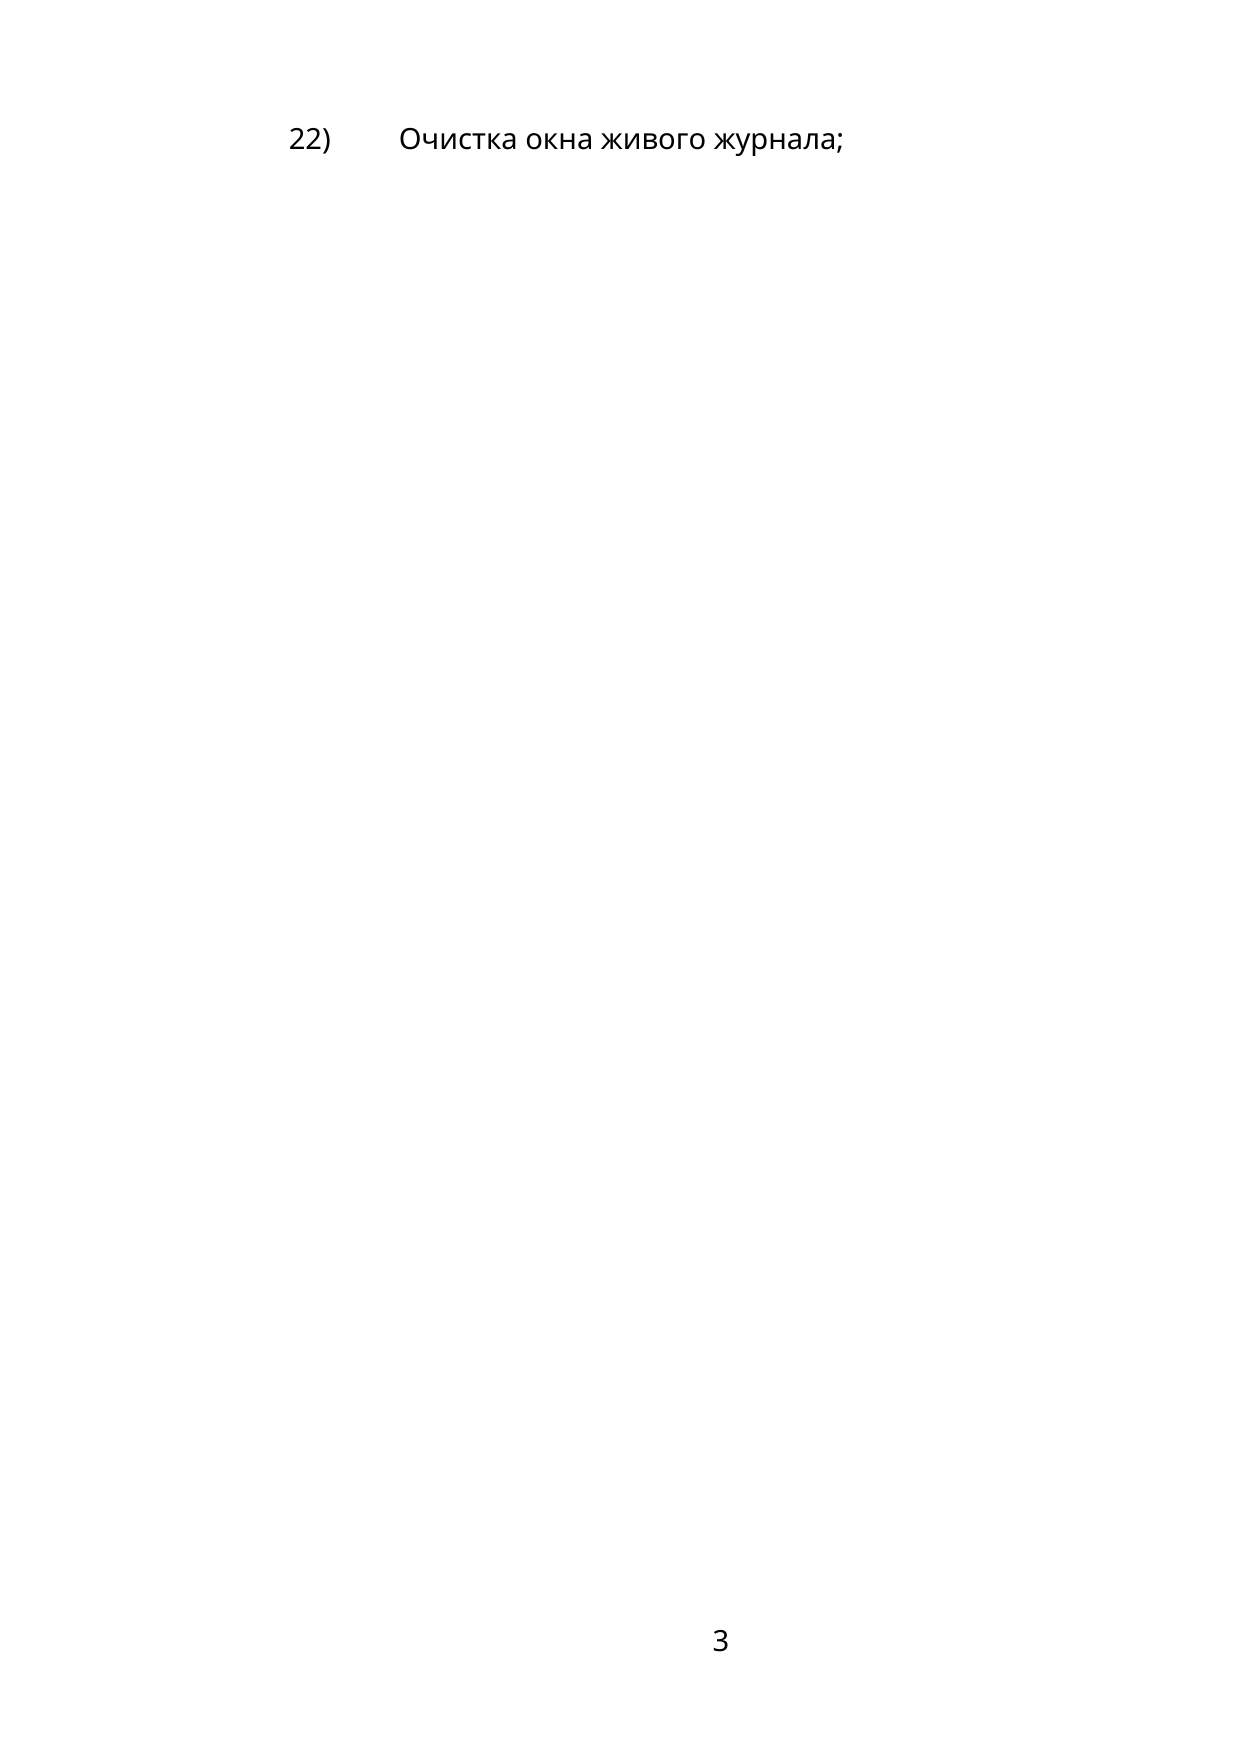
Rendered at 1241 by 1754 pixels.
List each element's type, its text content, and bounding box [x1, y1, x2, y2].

list Очистка окна живого журнала; [288, 118, 1152, 158]
